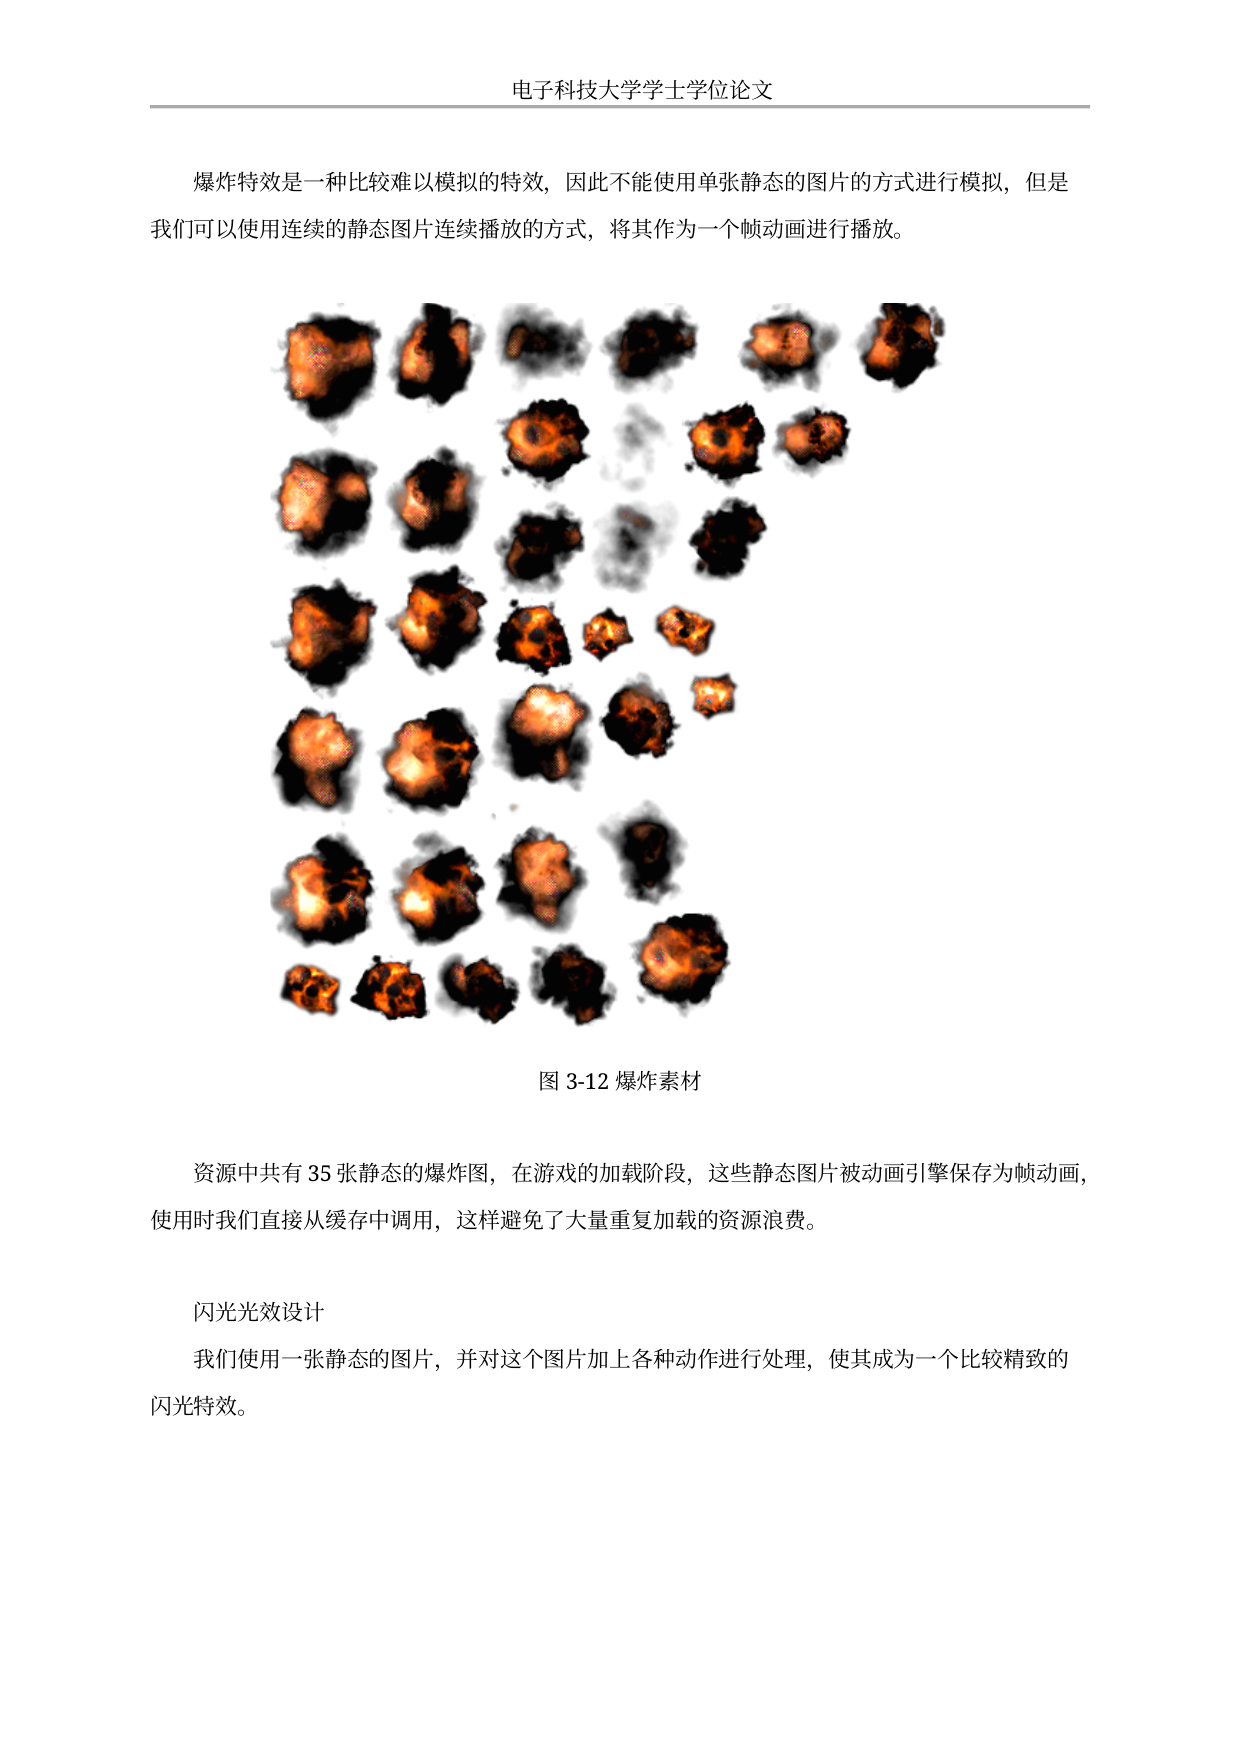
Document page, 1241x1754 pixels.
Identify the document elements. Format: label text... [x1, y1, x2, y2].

text 爆炸特效是一种比较难以模拟的特效，因此不能使用单张静态的图片的方式进行模拟，但是我们可以使用连续的静态图片连续播放的方式，将其作为一个帧动画进行播放。 [150, 165, 1090, 243]
text 资源中共有35张静态的爆炸图，在游戏的加载阶段，这些静态图片被动画引擎保存为帧动画，使用时我们直接从缓存中调用，这样避免了大量重复加载的资源浪费。 [150, 1156, 1090, 1235]
text 图 3-12 爆炸素材 [150, 1064, 1090, 1096]
text 闪光光效设计 [150, 1295, 1090, 1327]
text 我们使用一张静态的图片，并对这个图片加上各种动作进行处理，使其成为一个比较精致的闪光特效。 [150, 1342, 1090, 1421]
picture [270, 303, 970, 1050]
